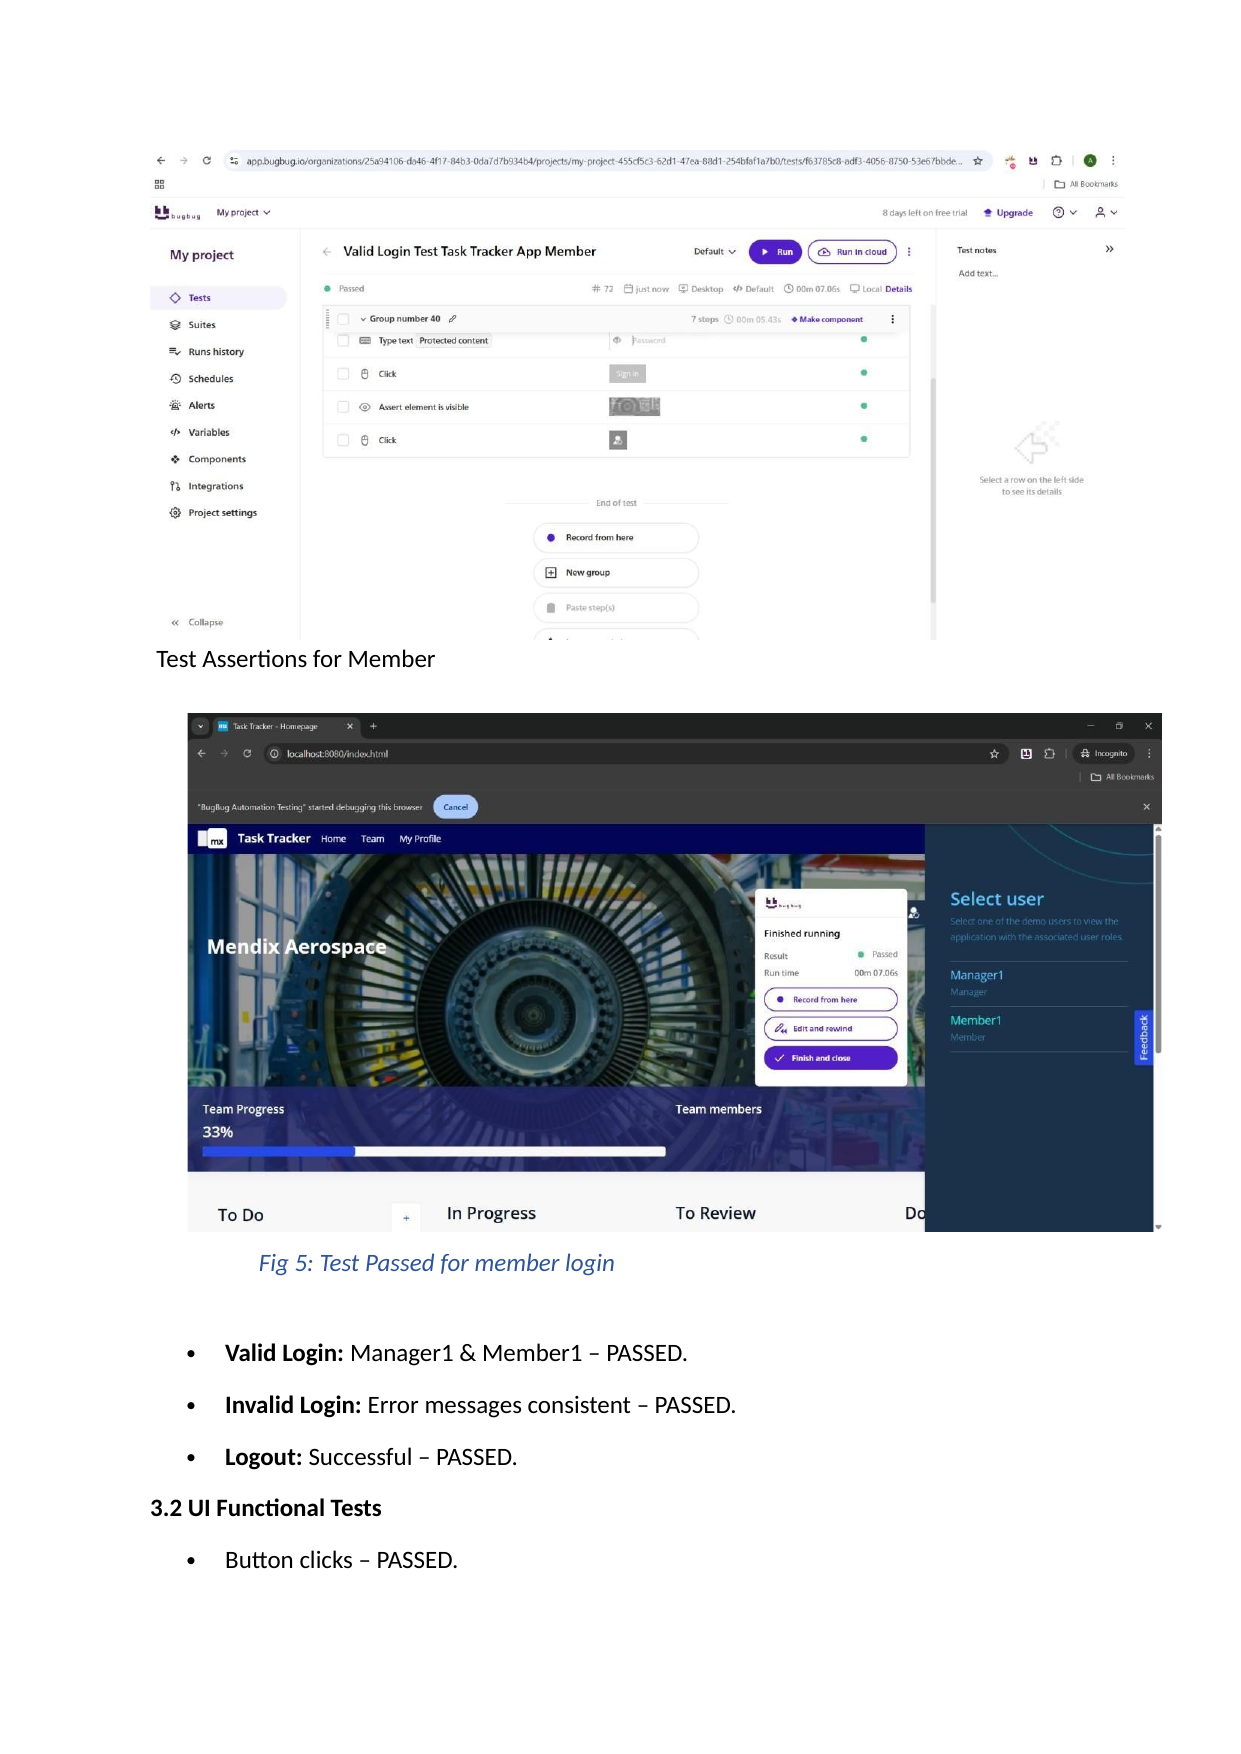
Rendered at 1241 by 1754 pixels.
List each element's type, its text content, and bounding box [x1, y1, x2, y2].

list Valid Login: Manager1 & Member1 – PASSED. [187, 1337, 1090, 1368]
list Button clicks – PASSED. [187, 1544, 1090, 1575]
subtitle Fig 5: Test Passed for member login [259, 1247, 978, 1277]
picture [187, 713, 1162, 1232]
list Invalid Login: Error messages consistent – PASSED. [187, 1389, 1090, 1420]
list Logout: Successful – PASSED. [187, 1441, 1090, 1471]
text Test Assertions for Member [150, 643, 1090, 674]
picture [150, 150, 1125, 640]
text 3.2 UI Functional Tests [150, 1492, 1090, 1523]
